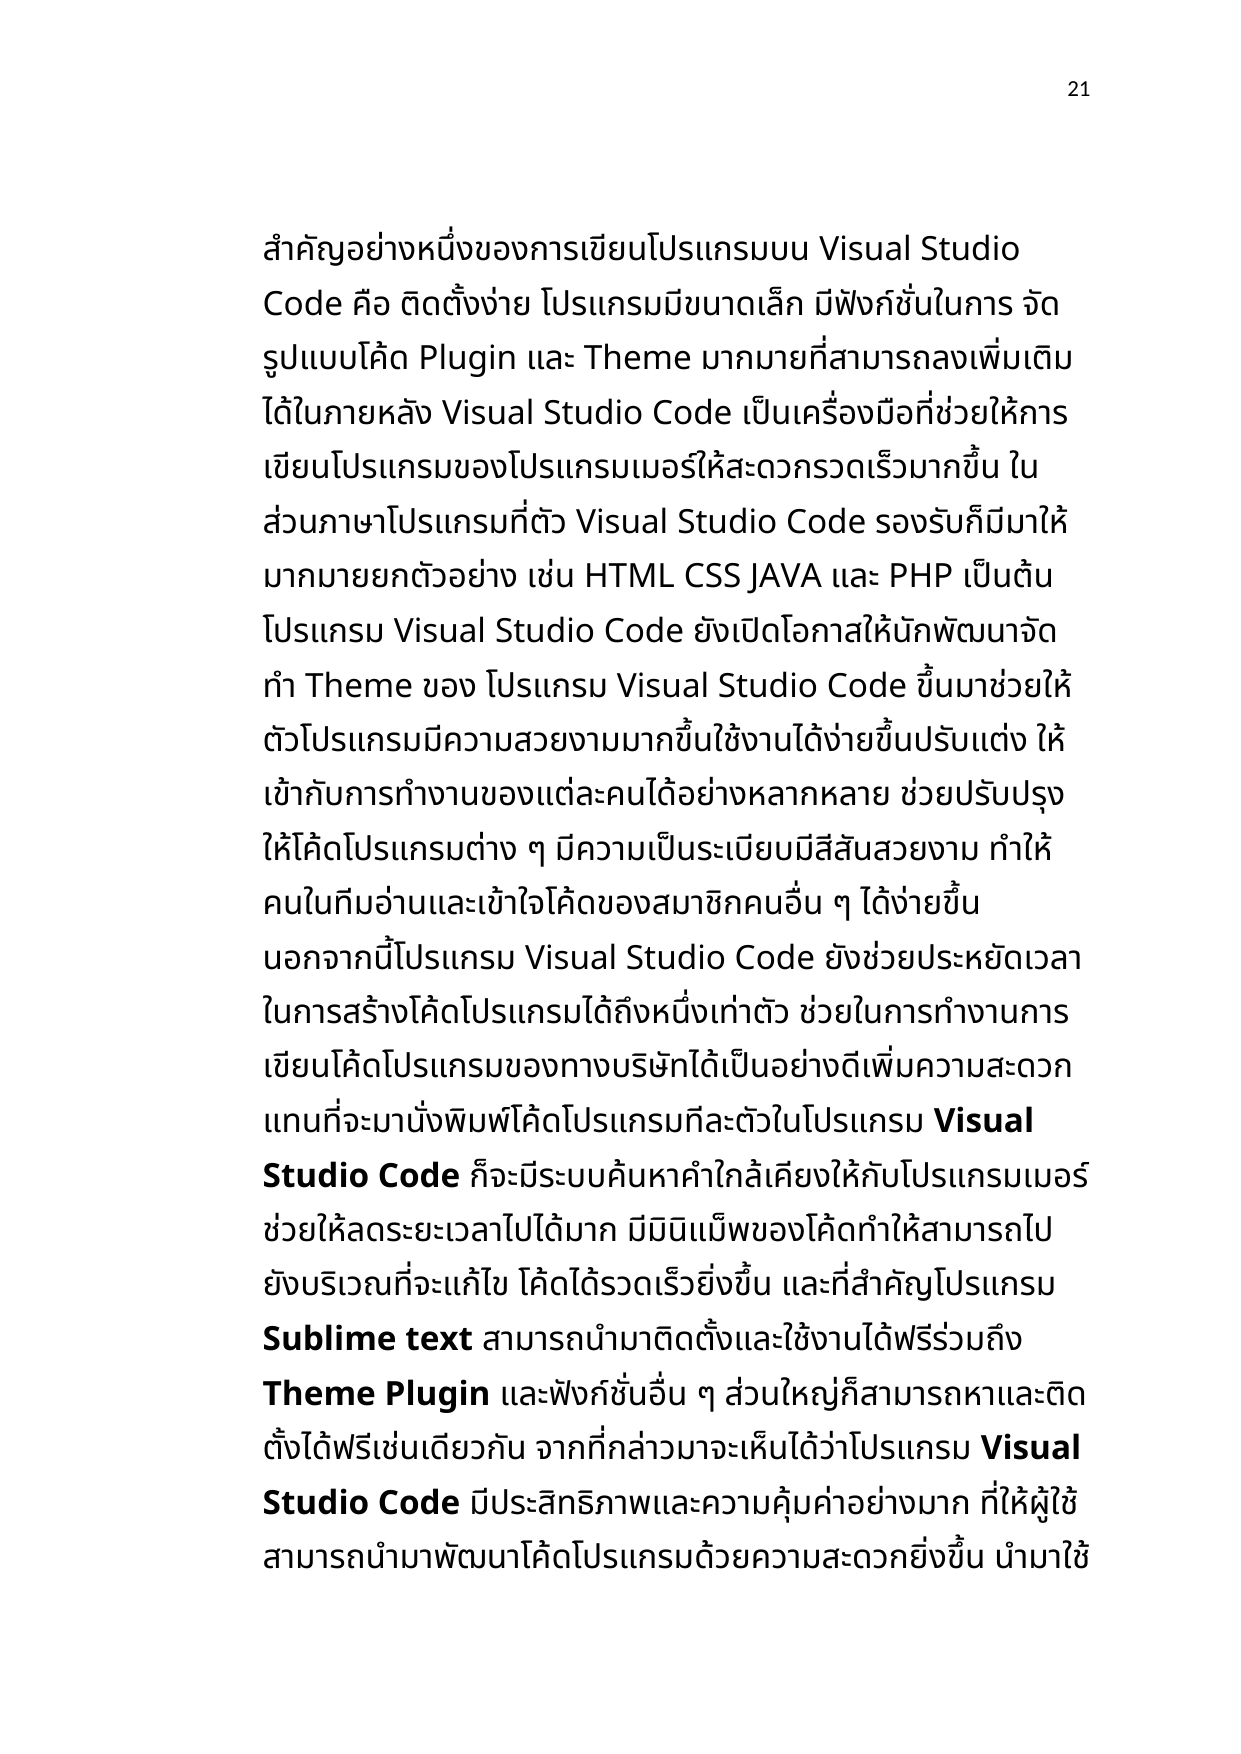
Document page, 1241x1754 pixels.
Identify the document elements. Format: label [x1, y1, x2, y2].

list [262, 225, 1090, 1583]
